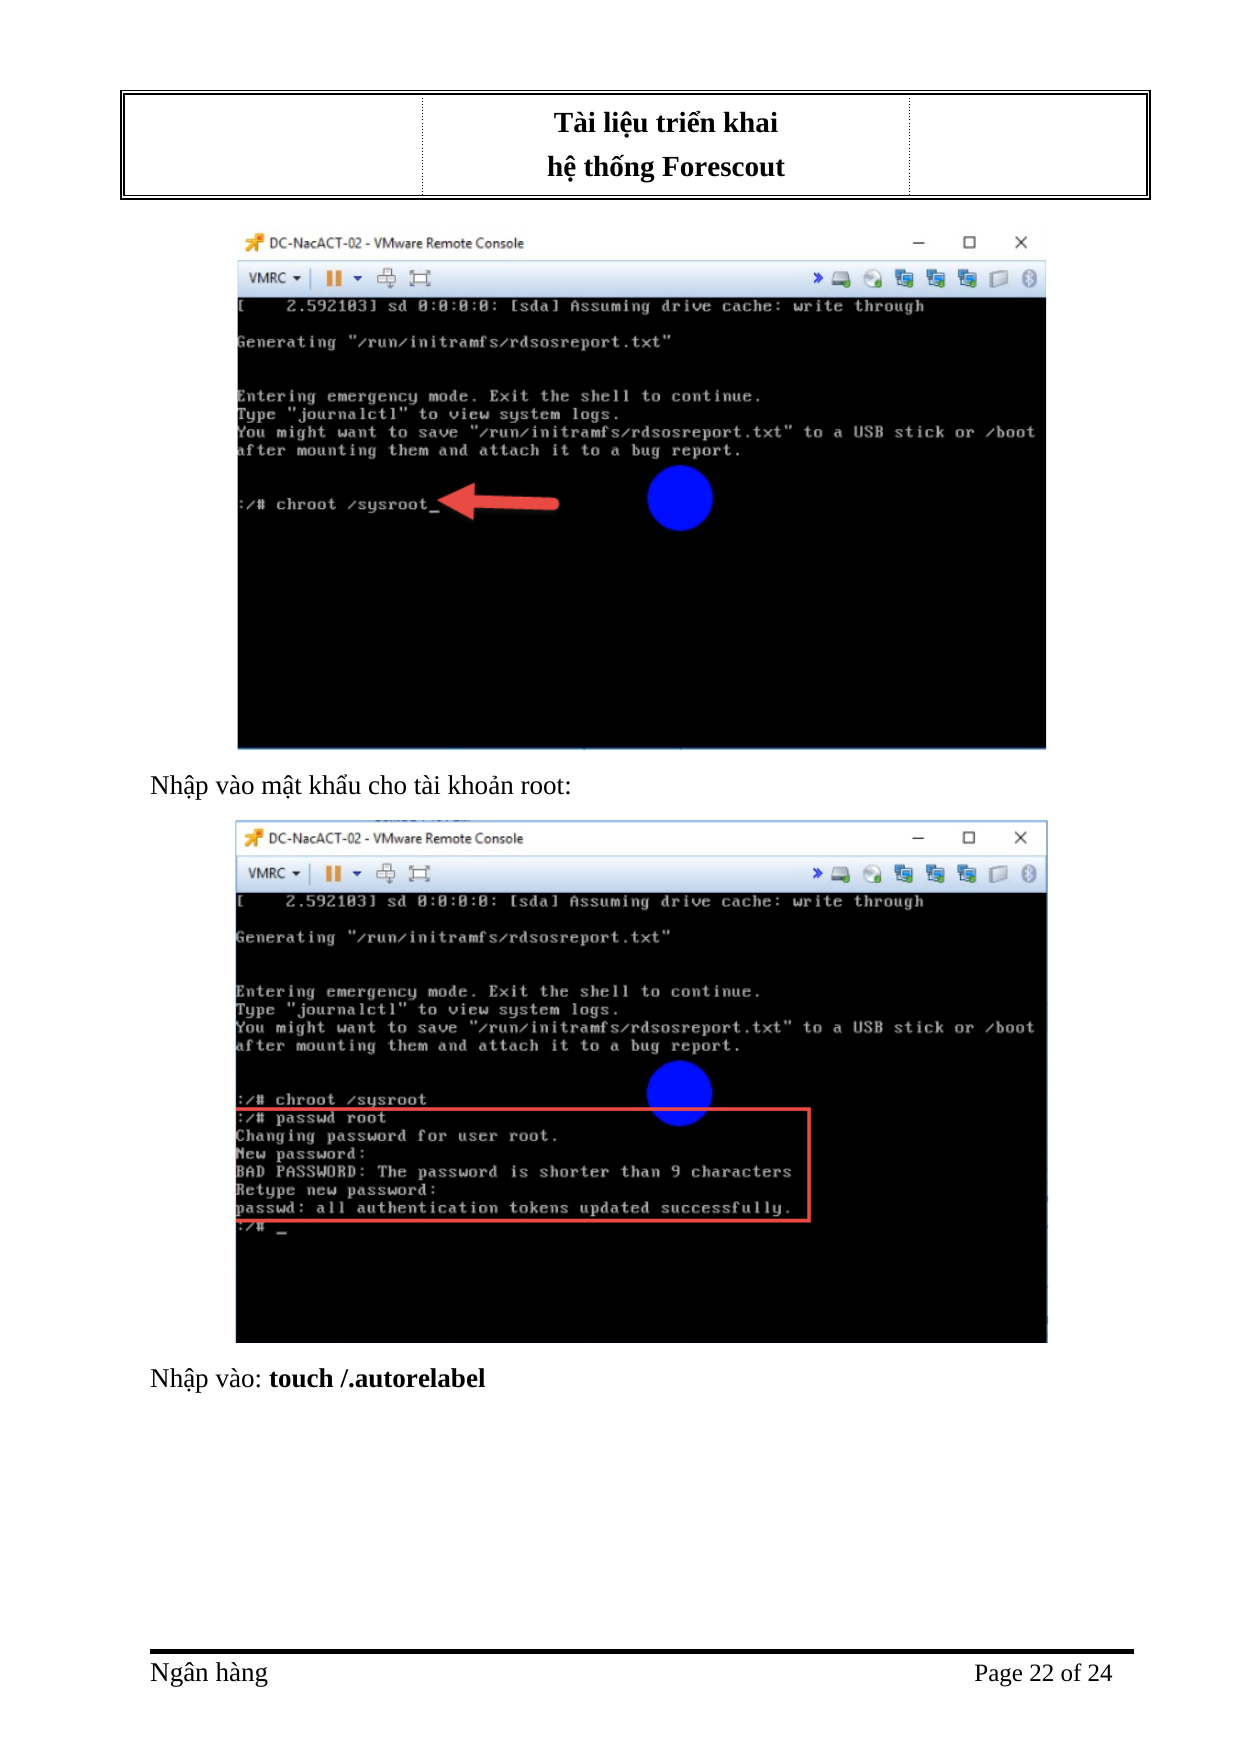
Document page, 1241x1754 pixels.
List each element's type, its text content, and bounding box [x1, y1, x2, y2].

picture [237, 230, 1047, 750]
text Nhập vào: touch /.autorelabel [150, 1362, 1134, 1393]
picture [235, 820, 1049, 1343]
text Nhập vào mật khẩu cho tài khoản root: [150, 769, 1134, 800]
